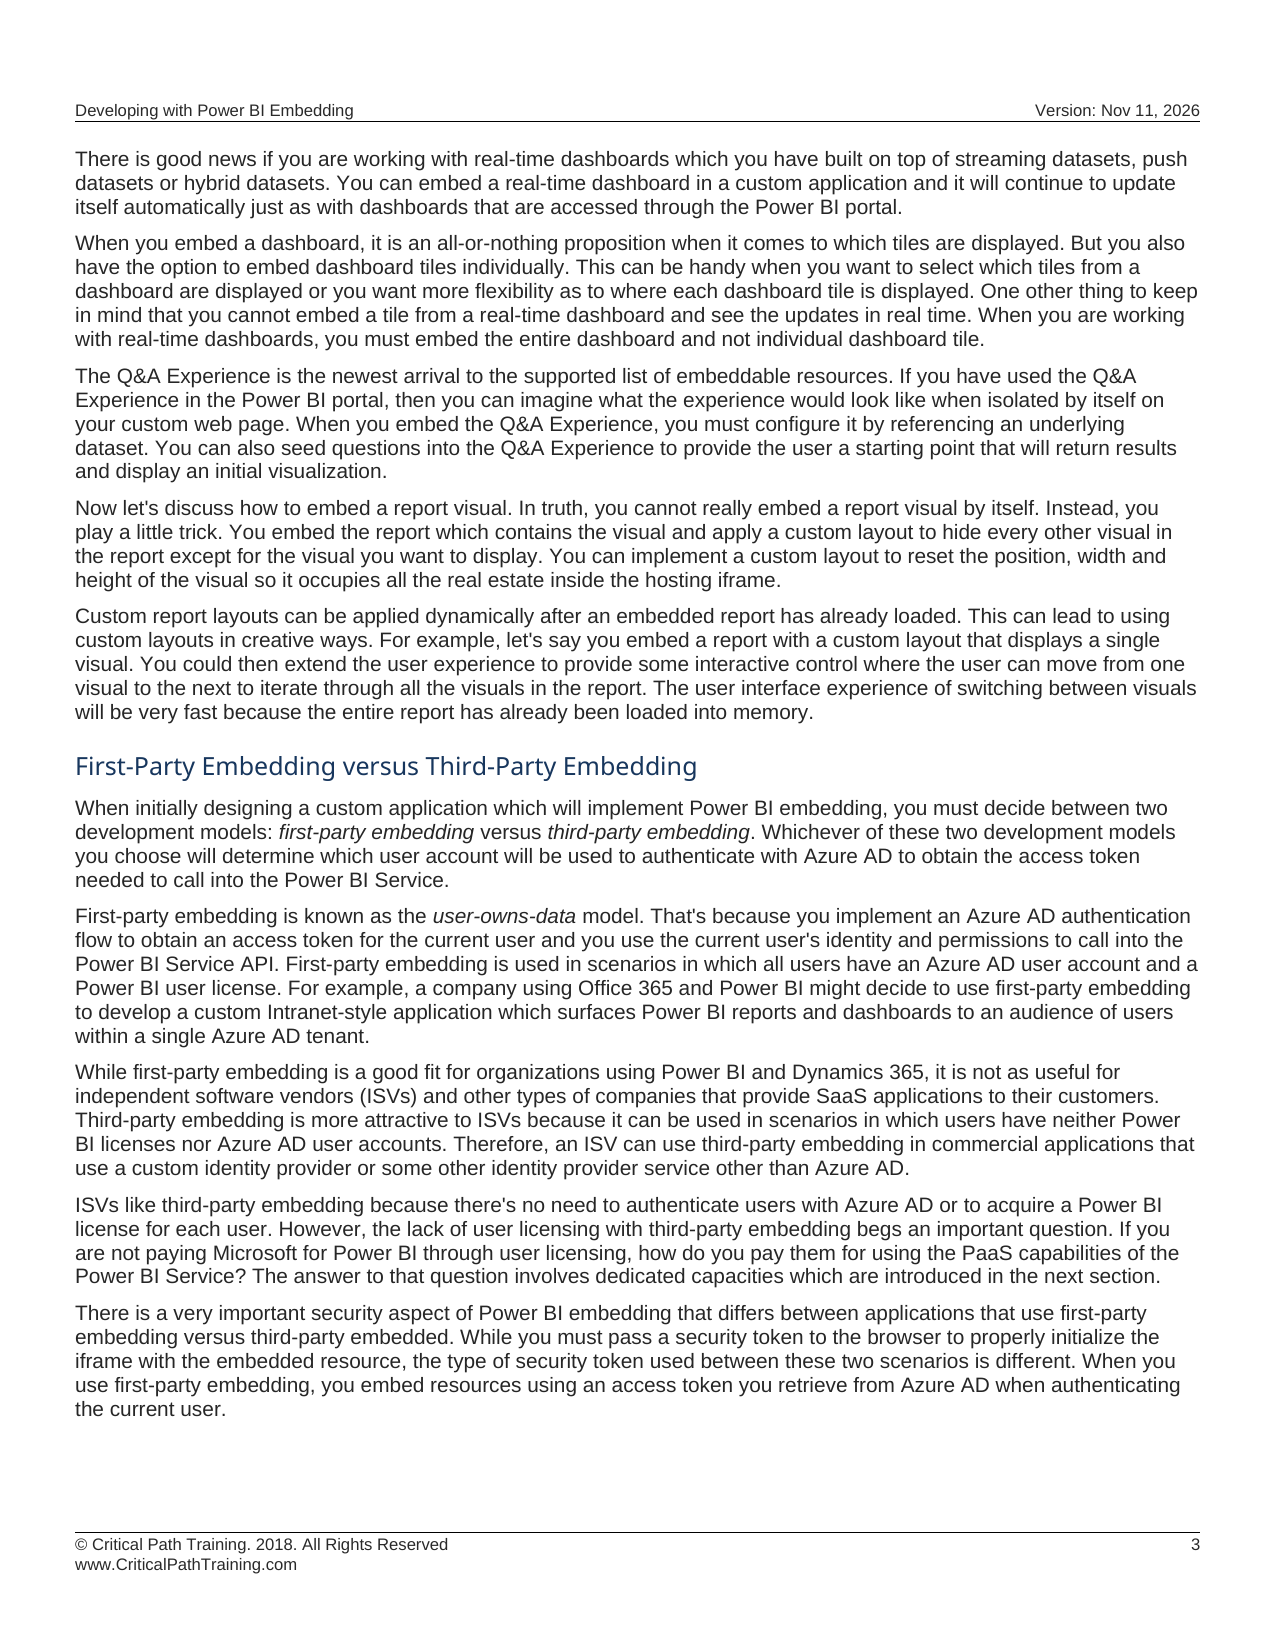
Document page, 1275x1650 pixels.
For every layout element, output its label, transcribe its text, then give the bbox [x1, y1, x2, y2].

text When initially designing a custom application which will implement Power BI embedding, you must decide between two development models: first-party embedding versus third-party embedding. Whichever of these two development models you choose will determine which user account will be used to authenticate with Azure AD to obtain the access token needed to call into the Power BI Service. [75, 796, 1200, 891]
text While first-party embedding is a good fit for organizations using Power BI and Dynamics 365, it is not as useful for independent software vendors (ISVs) and other types of companies that provide SaaS applications to their customers. Third-party embedding is more attractive to ISVs because it can be used in scenarios in which users have neither Power BI licenses nor Azure AD user accounts. Therefore, an ISV can use third-party embedding in commercial applications that use a custom identity provider or some other identity provider service other than Azure AD. [75, 1060, 1200, 1180]
text There is good news if you are working with real-time dashboards which you have built on top of streaming datasets, push datasets or hybrid datasets. You can embed a real-time dashboard in a custom application and it will continue to update itself automatically just as with dashboards that are accessed through the Power BI portal. [75, 147, 1200, 219]
text Now let's discuss how to embed a report visual. In truth, you cannot really embed a report visual by itself. Instead, you play a little trick. You embed the report which contains the visual and apply a custom layout to hide every other visual in the report except for the visual you want to display. You can implement a custom layout to reset the position, width and height of the visual so it occupies all the real estate inside the hosting iframe. [75, 496, 1200, 592]
text When you embed a dashboard, it is an all-or-nothing proposition when it comes to which tiles are displayed. But you also have the option to embed dashboard tiles individually. This can be handy when you want to select which tiles from a dashboard are displayed or you want more flexibility as to where each dashboard tile is displayed. One other thing to keep in mind that you cannot embed a tile from a real-time dashboard and see the updates in real time. When you are working with real-time dashboards, you must embed the entire dashboard and not individual dashboard tile. [75, 231, 1200, 351]
text ISVs like third-party embedding because there's no need to authenticate users with Azure AD or to acquire a Power BI license for each user. However, the lack of user licensing with third-party embedding begs an important question. If you are not paying Microsoft for Power BI through user licensing, how do you pay them for using the PaaS capabilities of the Power BI Service? The answer to that question involves dedicated capacities which are introduced in the next section. [75, 1192, 1200, 1288]
text First-party embedding is known as the user-owns-data model. That's because you implement an Azure AD authentication flow to obtain an access token for the current user and you use the current user's identity and permissions to call into the Power BI Service API. First-party embedding is used in scenarios in which all users have an Azure AD user account and a Power BI user license. For example, a company using Office 365 and Power BI might decide to use first-party embedding to develop a custom Intranet-style application which surfaces Power BI reports and dashboards to an audience of users within a single Azure AD tenant. [75, 904, 1200, 1048]
text Custom report layouts can be applied dynamically after an embedded report has already loaded. This can lead to using custom layouts in creative ways. For example, let's say you embed a report with a custom layout that displays a single visual. You could then extend the user experience to provide some interactive control where the user can move from one visual to the next to iterate through all the visuals in the report. The user interface experience of switching between visuals will be very fast because the entire report has already been loaded into memory. [75, 604, 1200, 724]
text The Q&A Experience is the newest arrival to the supported list of embeddable resources. If you have used the Q&A Experience in the Power BI portal, then you can imagine what the experience would look like when isolated by itself on your custom web page. When you embed the Q&A Experience, you must configure it by referencing an underlying dataset. You can also seed questions into the Q&A Experience to provide the user a starting point that will return results and display an initial visualization. [75, 363, 1200, 483]
subtitle First-Party Embedding versus Third-Party Embedding [75, 749, 1200, 783]
text There is a very important security aspect of Power BI embedding that differs between applications that use first-party embedding versus third-party embedded. While you must pass a security token to the browser to properly initialize the iframe with the embedded resource, the type of security token used between these two scenarios is different. When you use first-party embedding, you embed resources using an access token you retrieve from Azure AD when authenticating the current user. [75, 1301, 1200, 1421]
